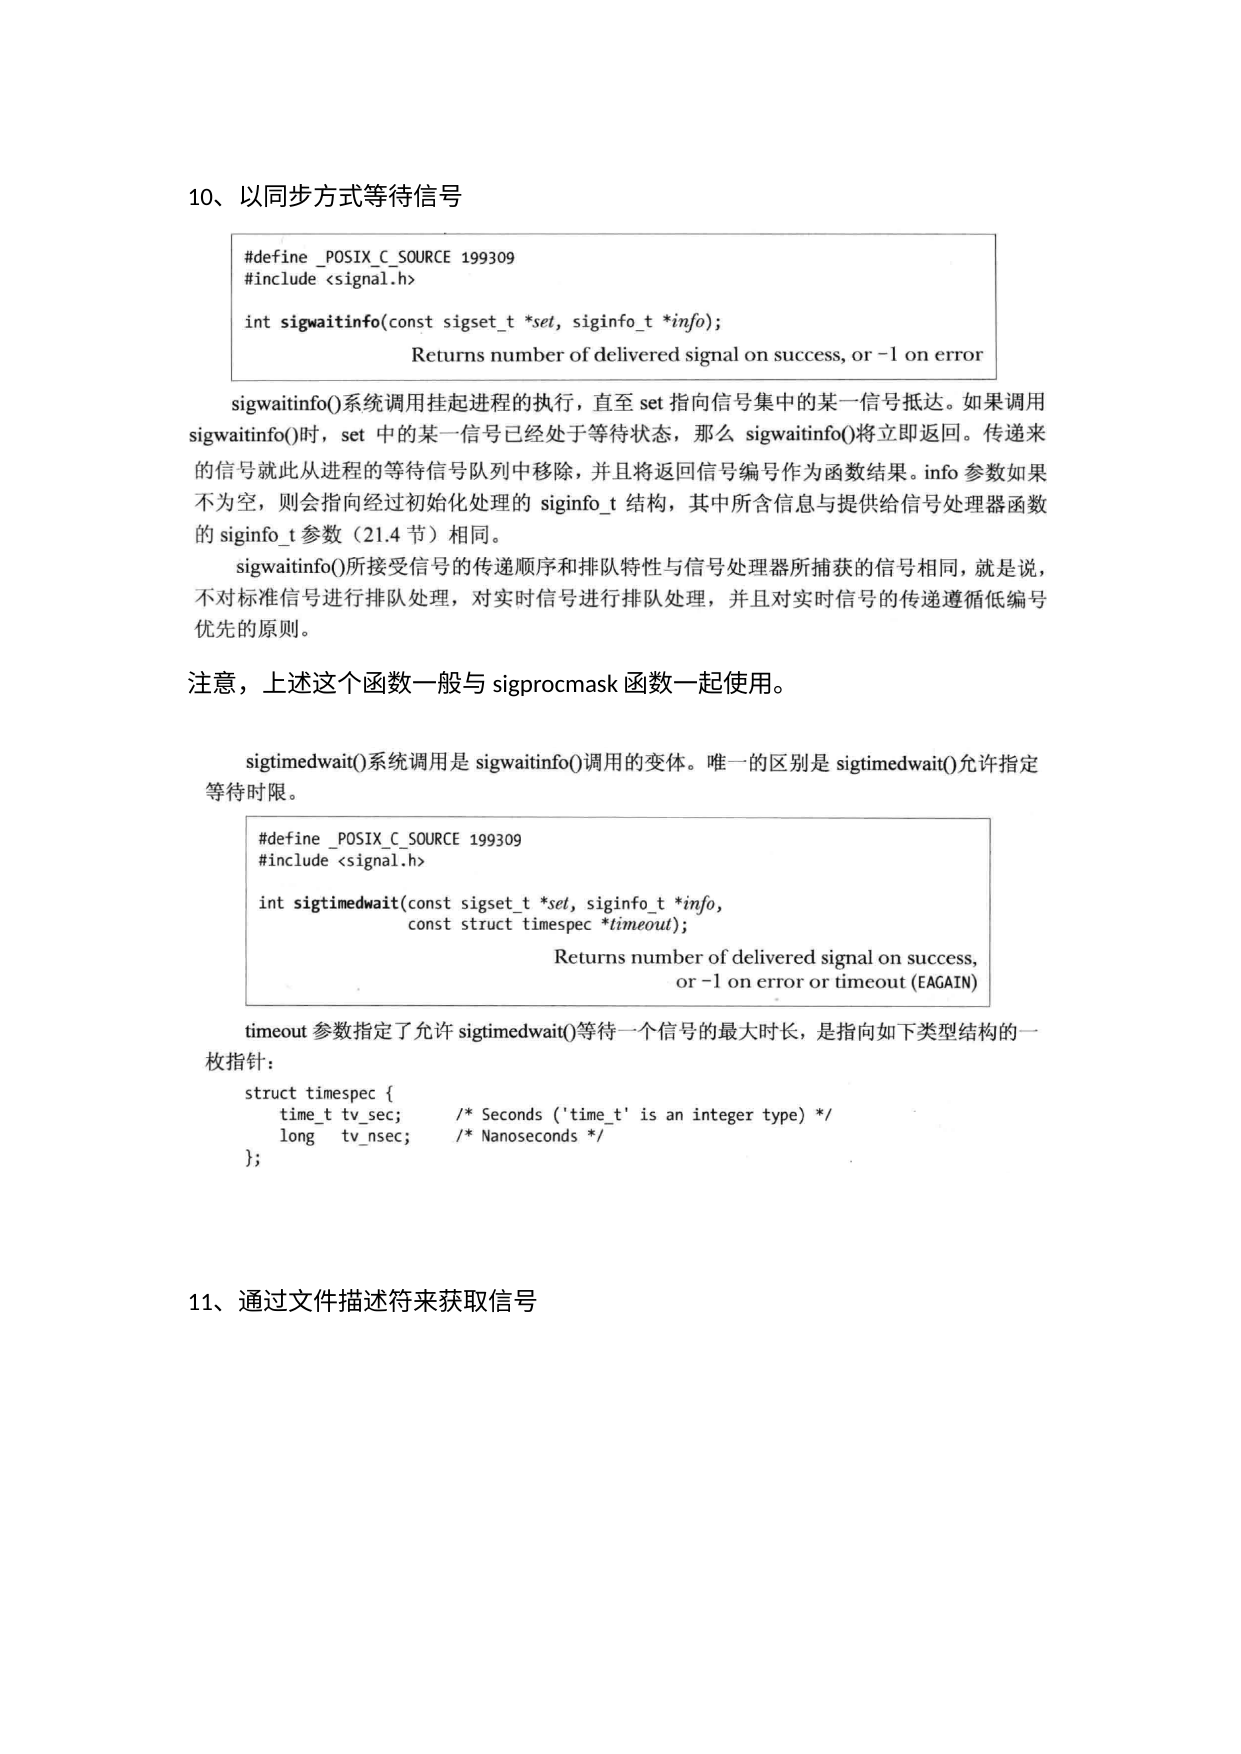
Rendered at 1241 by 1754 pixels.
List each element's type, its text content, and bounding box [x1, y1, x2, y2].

list 通过文件描述符来获取信号 [187, 1267, 1053, 1332]
list 注意，上述这个函数一般与sigprocmask函数一起使用。 [187, 649, 1053, 714]
picture [187, 227, 1052, 448]
picture [187, 454, 1052, 641]
list 以同步方式等待信号 [187, 162, 1053, 227]
picture [187, 747, 1053, 1173]
